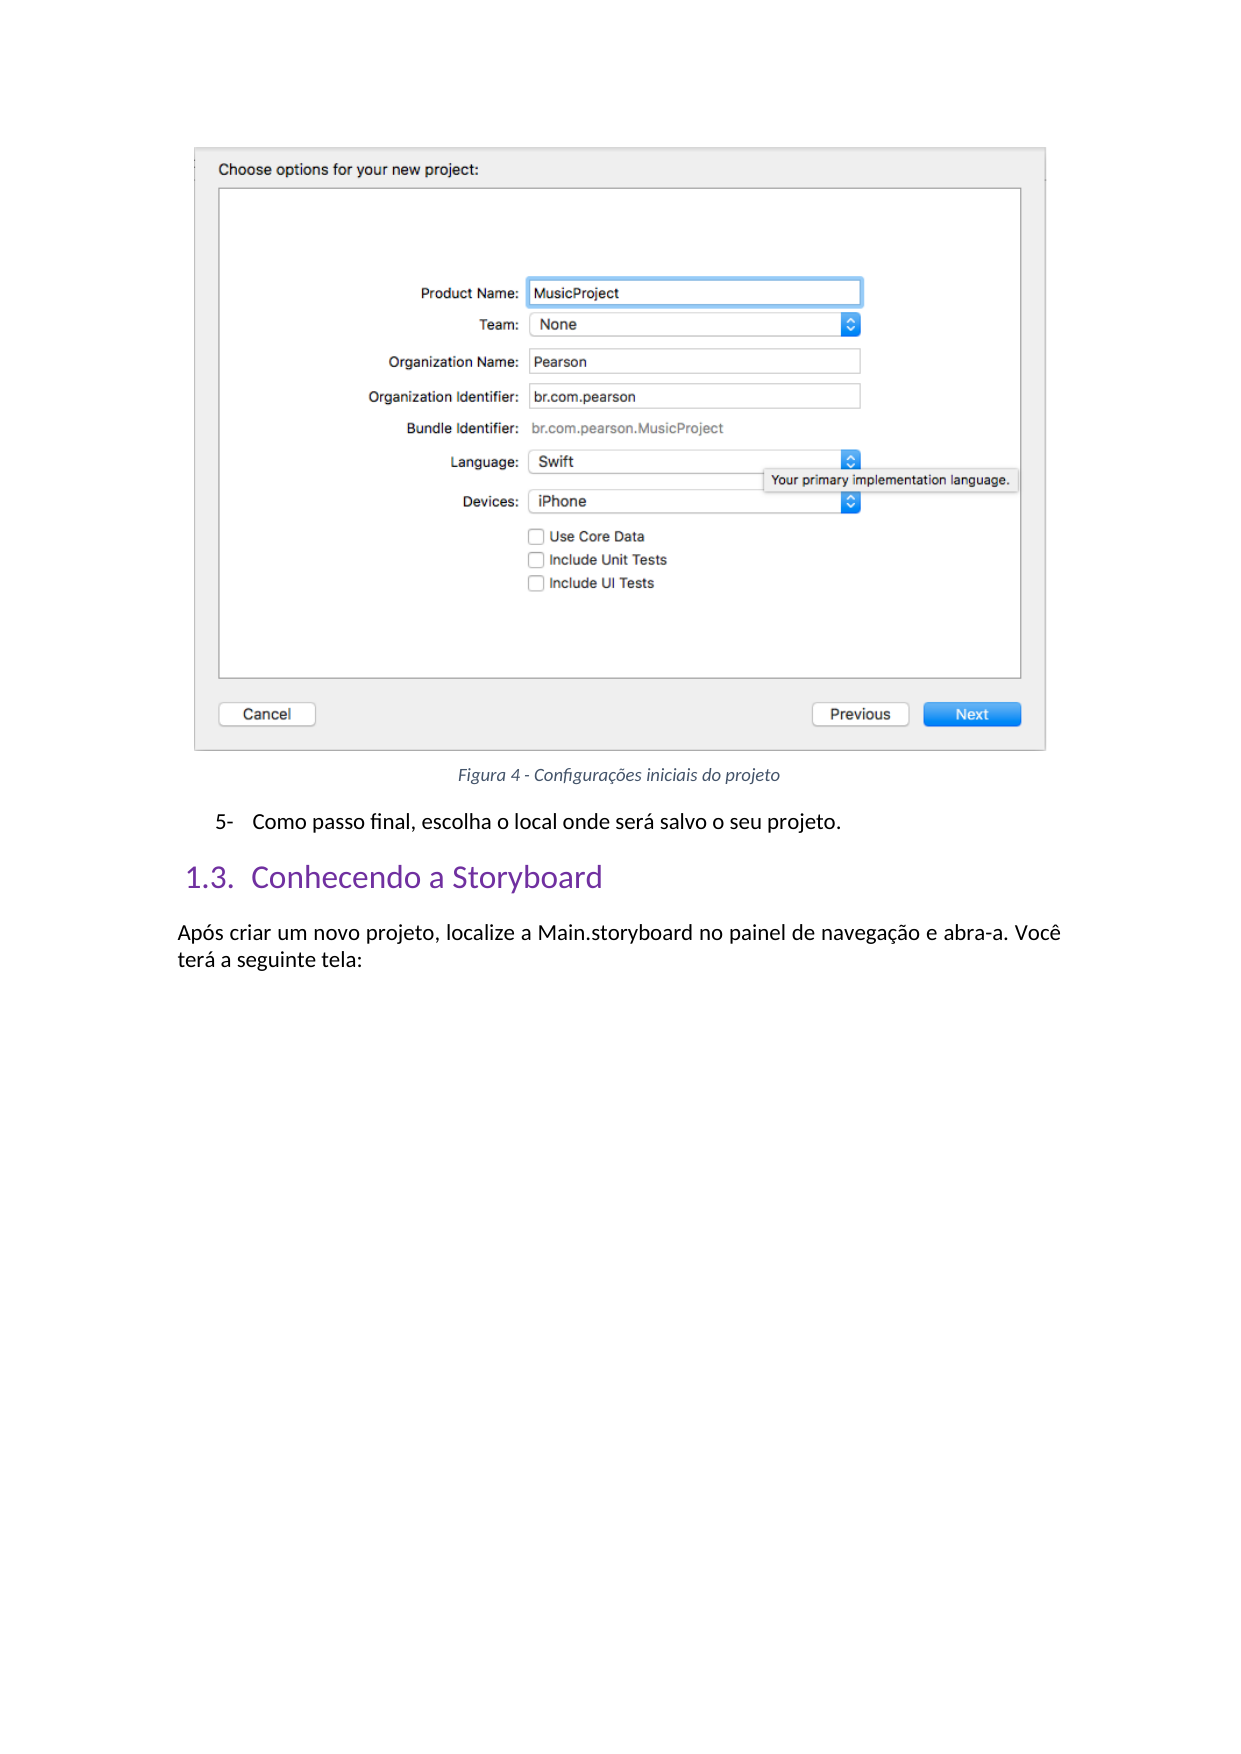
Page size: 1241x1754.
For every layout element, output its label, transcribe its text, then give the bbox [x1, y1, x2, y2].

list Como passo final, escolha o local onde será salvo o seu projeto. [215, 807, 1063, 835]
picture [194, 147, 1047, 751]
text Figura 4 - Configurações iniciais do projeto [177, 763, 1063, 786]
subtitle Conhecendo a Storyboard [219, 856, 1063, 897]
text Após criar um novo projeto, localize a Main.storyboard no painel de navegação e abra-a. Você terá a seguinte tela: [177, 918, 1063, 974]
